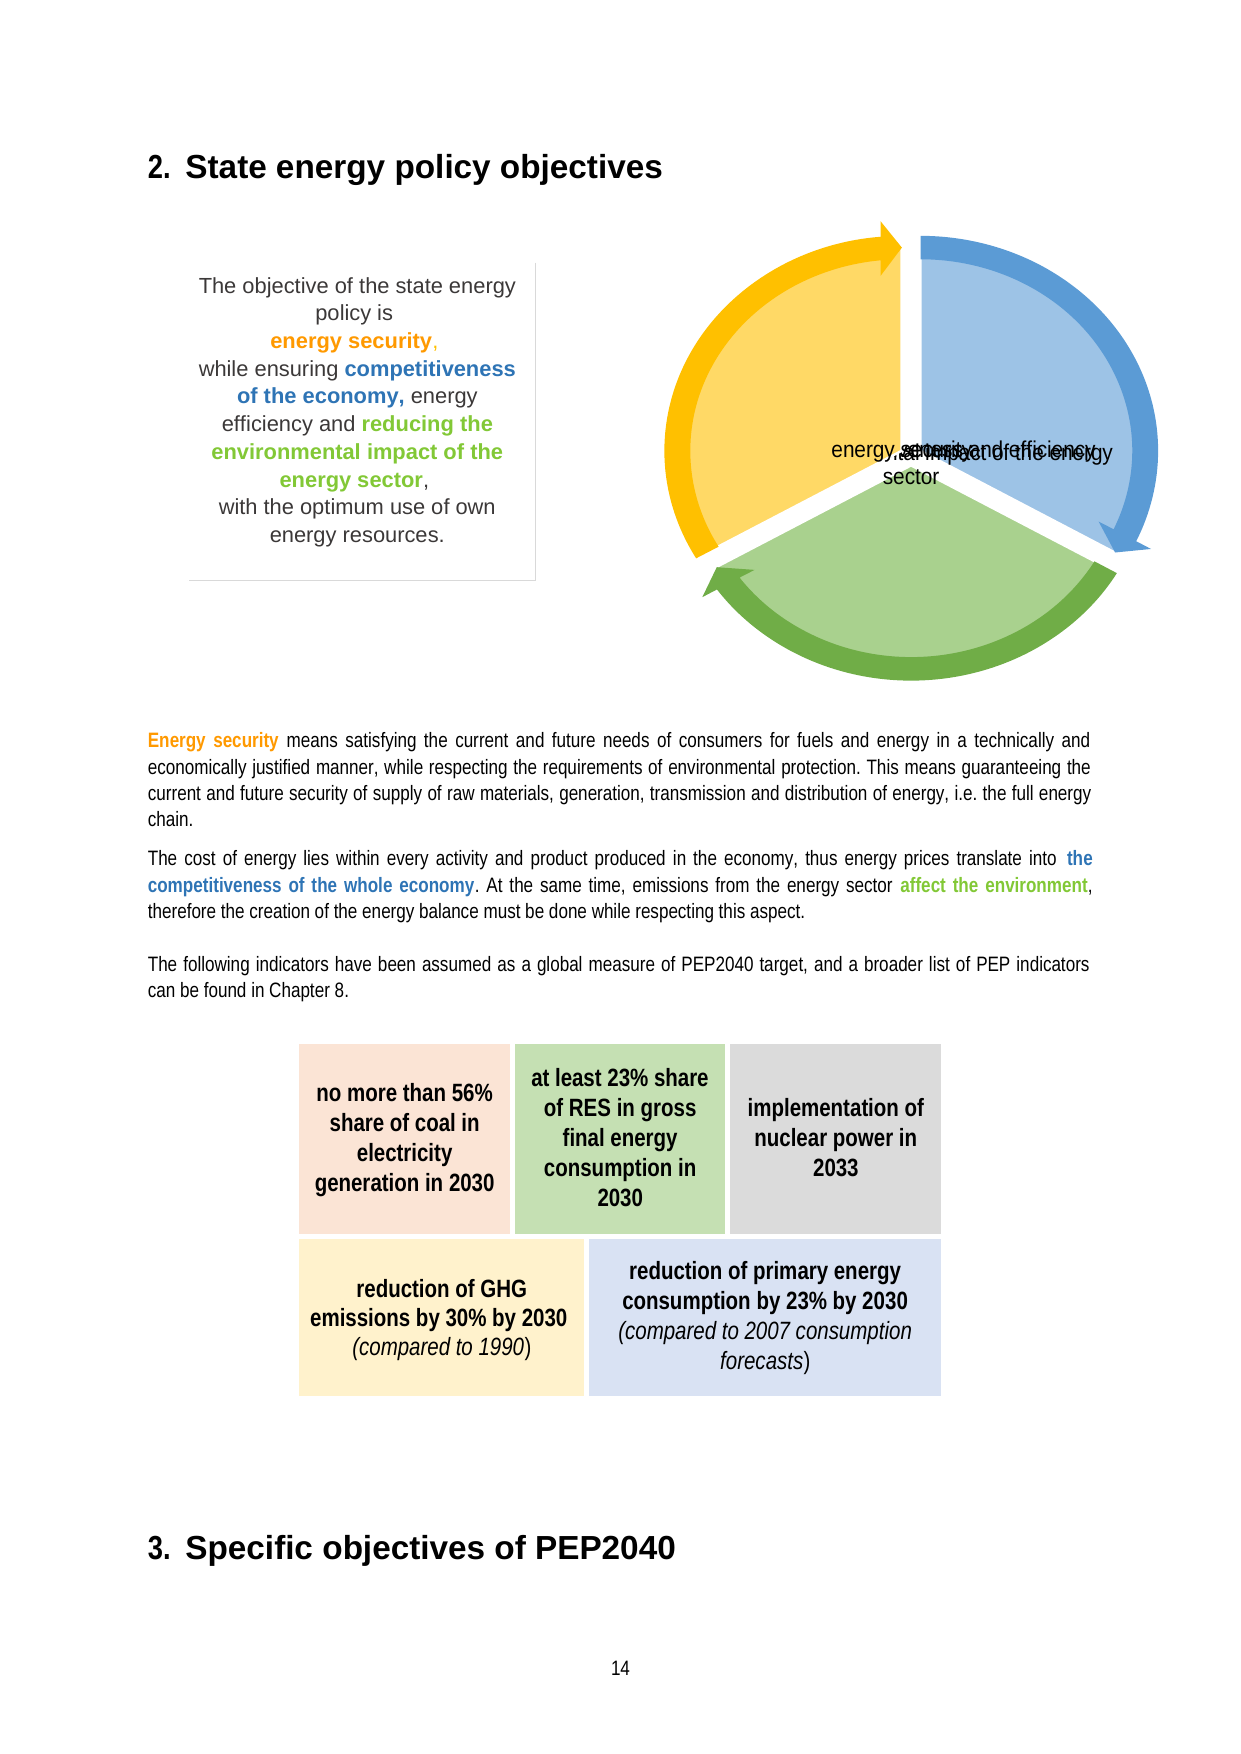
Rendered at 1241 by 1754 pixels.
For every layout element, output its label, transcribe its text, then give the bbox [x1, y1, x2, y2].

table_header The objective of the state energy policy is energy security, while ensuring competitiveness of the economy, energy efficiency and reducing the environmental impact of the energy sector, with the optimum use of own energy resources. [189, 264, 535, 580]
text Energy security means satisfying the current and future needs of consumers for fuels and energy in a technically and economically justified manner, while respecting the requirements of environmental protection. This means guaranteeing the current and future security of supply of raw materials, generation, transmission and distribution of energy, i.e. the full energy chain. [148, 728, 1093, 831]
table_cell reduction of primary energy consumption by 23% by 2030 (compared to 2007 consumption forecasts) [589, 1239, 941, 1396]
subtitle State energy policy objectives [148, 148, 1093, 186]
table_cell reduction of GHG emissions by 30% by 2030 (compared to 1990) [299, 1239, 584, 1396]
table_header no more than 56% share of coal in electricity generation in 2030 [299, 1044, 510, 1234]
text The following indicators have been assumed as a global measure of PEP2040 target, and a broader list of PEP indicators can be found in Chapter 8. [148, 952, 1093, 1002]
table_header implementation of nuclear power in 2033 [730, 1044, 941, 1234]
subtitle Specific objectives of PEP2040 [148, 1528, 1093, 1566]
table_header at least 23% share of RES in gross final energy consumption in 2030 [515, 1044, 725, 1234]
text The cost of energy lies within every activity and product produced in the economy, thus energy prices translate into the competitiveness of the whole economy. At the same time, emissions from the energy sector affect the environment, therefore the creation of the energy balance must be done while respecting this aspect. [148, 846, 1093, 923]
